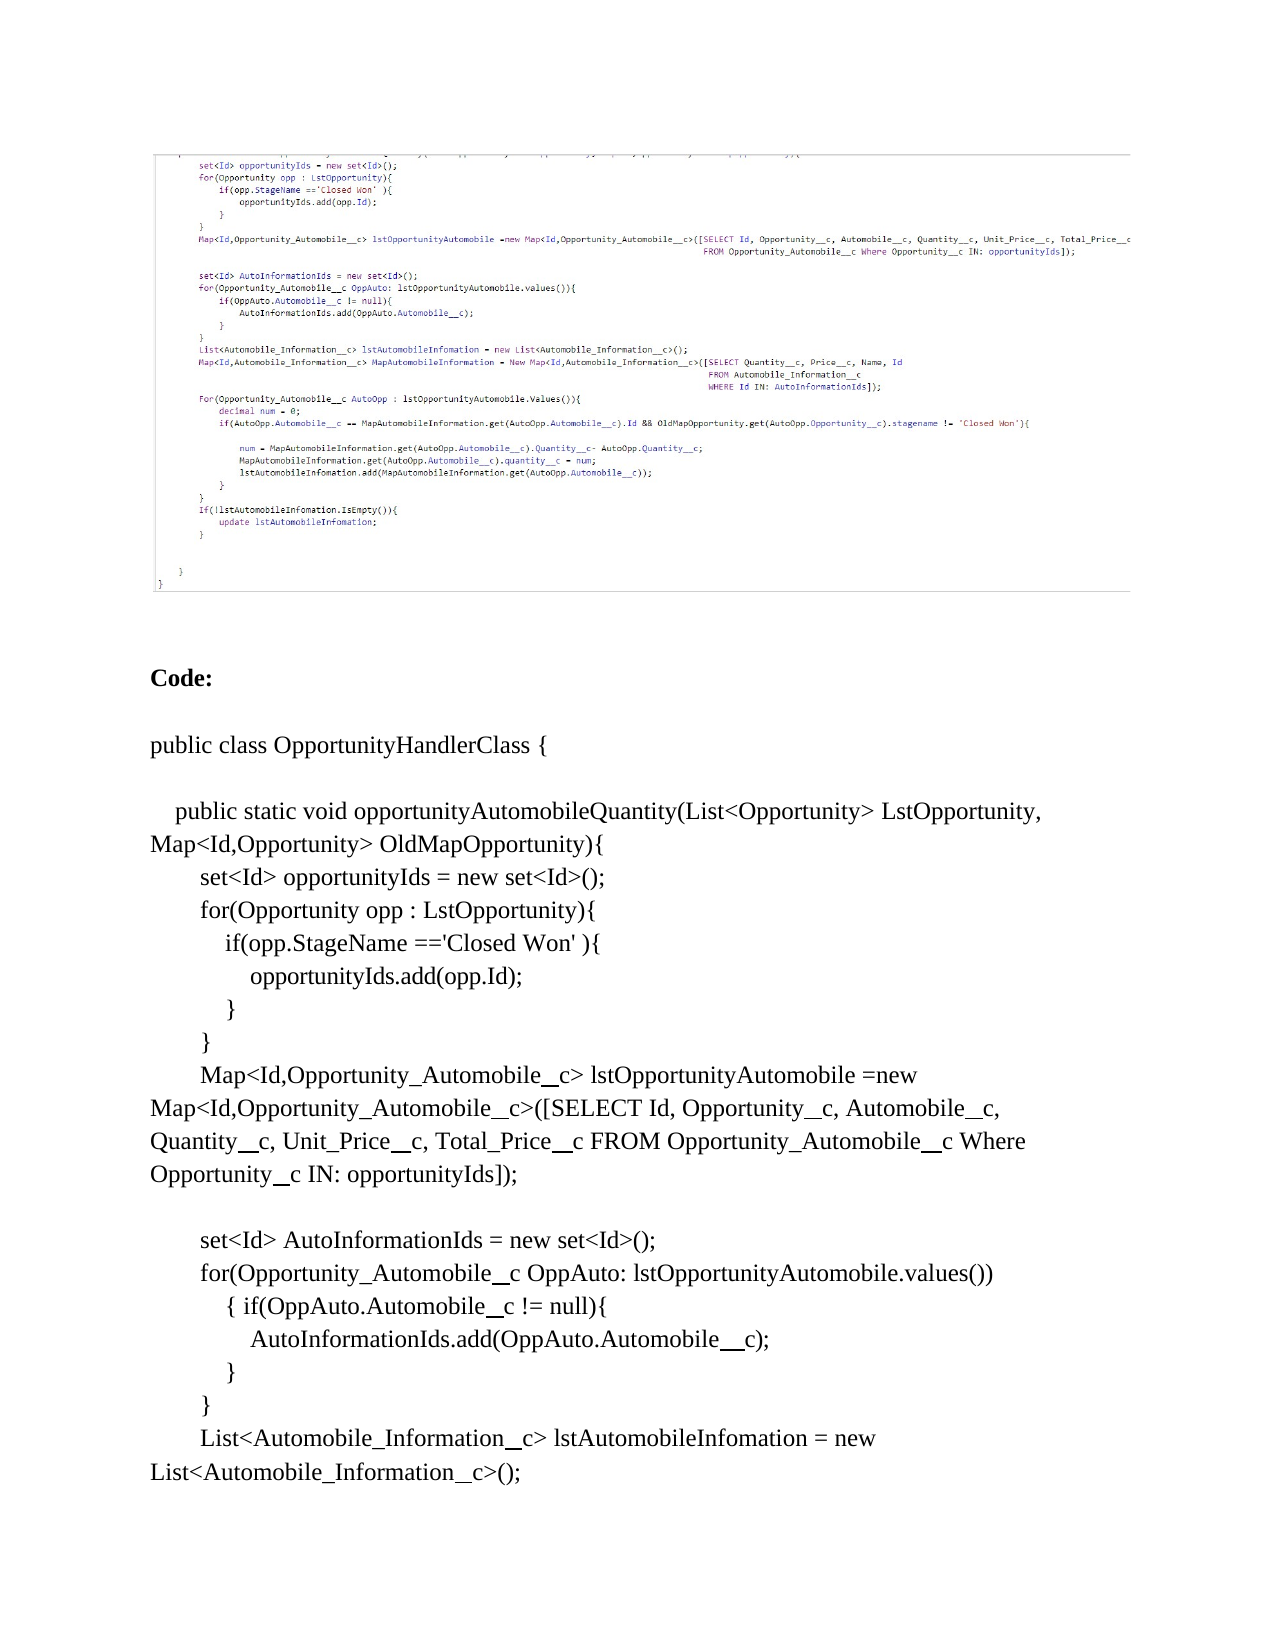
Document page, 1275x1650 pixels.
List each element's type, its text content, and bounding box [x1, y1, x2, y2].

text Map<Id,Opportunity_Automobile c> lstOpportunityAutomobile =new Map<Id,Opportunity_Automobile c>([SELECT Id, Opportunity c, Automobile c, Quantity c, Unit_Price c, Total_Price c FROM Opportunity_Automobile c Where Opportunity c IN: opportunityIds]); [150, 1060, 1035, 1188]
subtitle Code: [150, 663, 1275, 692]
text public class OpportunityHandlerClass { [150, 730, 1275, 758]
picture [153, 154, 1131, 592]
text } [225, 1357, 1275, 1386]
text set<Id> opportunityIds = new set<Id>(); for(Opportunity opp : LstOpportunity){ [200, 862, 651, 924]
text public static void opportunityAutomobileQuantity(List<Opportunity> LstOpportunity, Map<Id,Opportunity> OldMapOpportunity){ [150, 796, 1121, 858]
text for(Opportunity_Automobile c OppAuto: lstOpportunityAutomobile.values()){ if(OppAuto.Automobile c != null){ [200, 1258, 1121, 1320]
text } [225, 994, 1275, 1023]
text } [200, 1390, 1275, 1419]
text } [200, 1027, 1275, 1056]
text if(opp.StageName =='Closed Won' ){ opportunityIds.add(opp.Id); [225, 928, 859, 990]
text List<Automobile_Information c> lstAutomobileInfomation = new List<Automobile_Information c>(); [150, 1423, 1121, 1485]
text set<Id> AutoInformationIds = new set<Id>(); [200, 1225, 1275, 1254]
text AutoInformationIds.add(OppAuto.Automobile c); [250, 1324, 1275, 1353]
